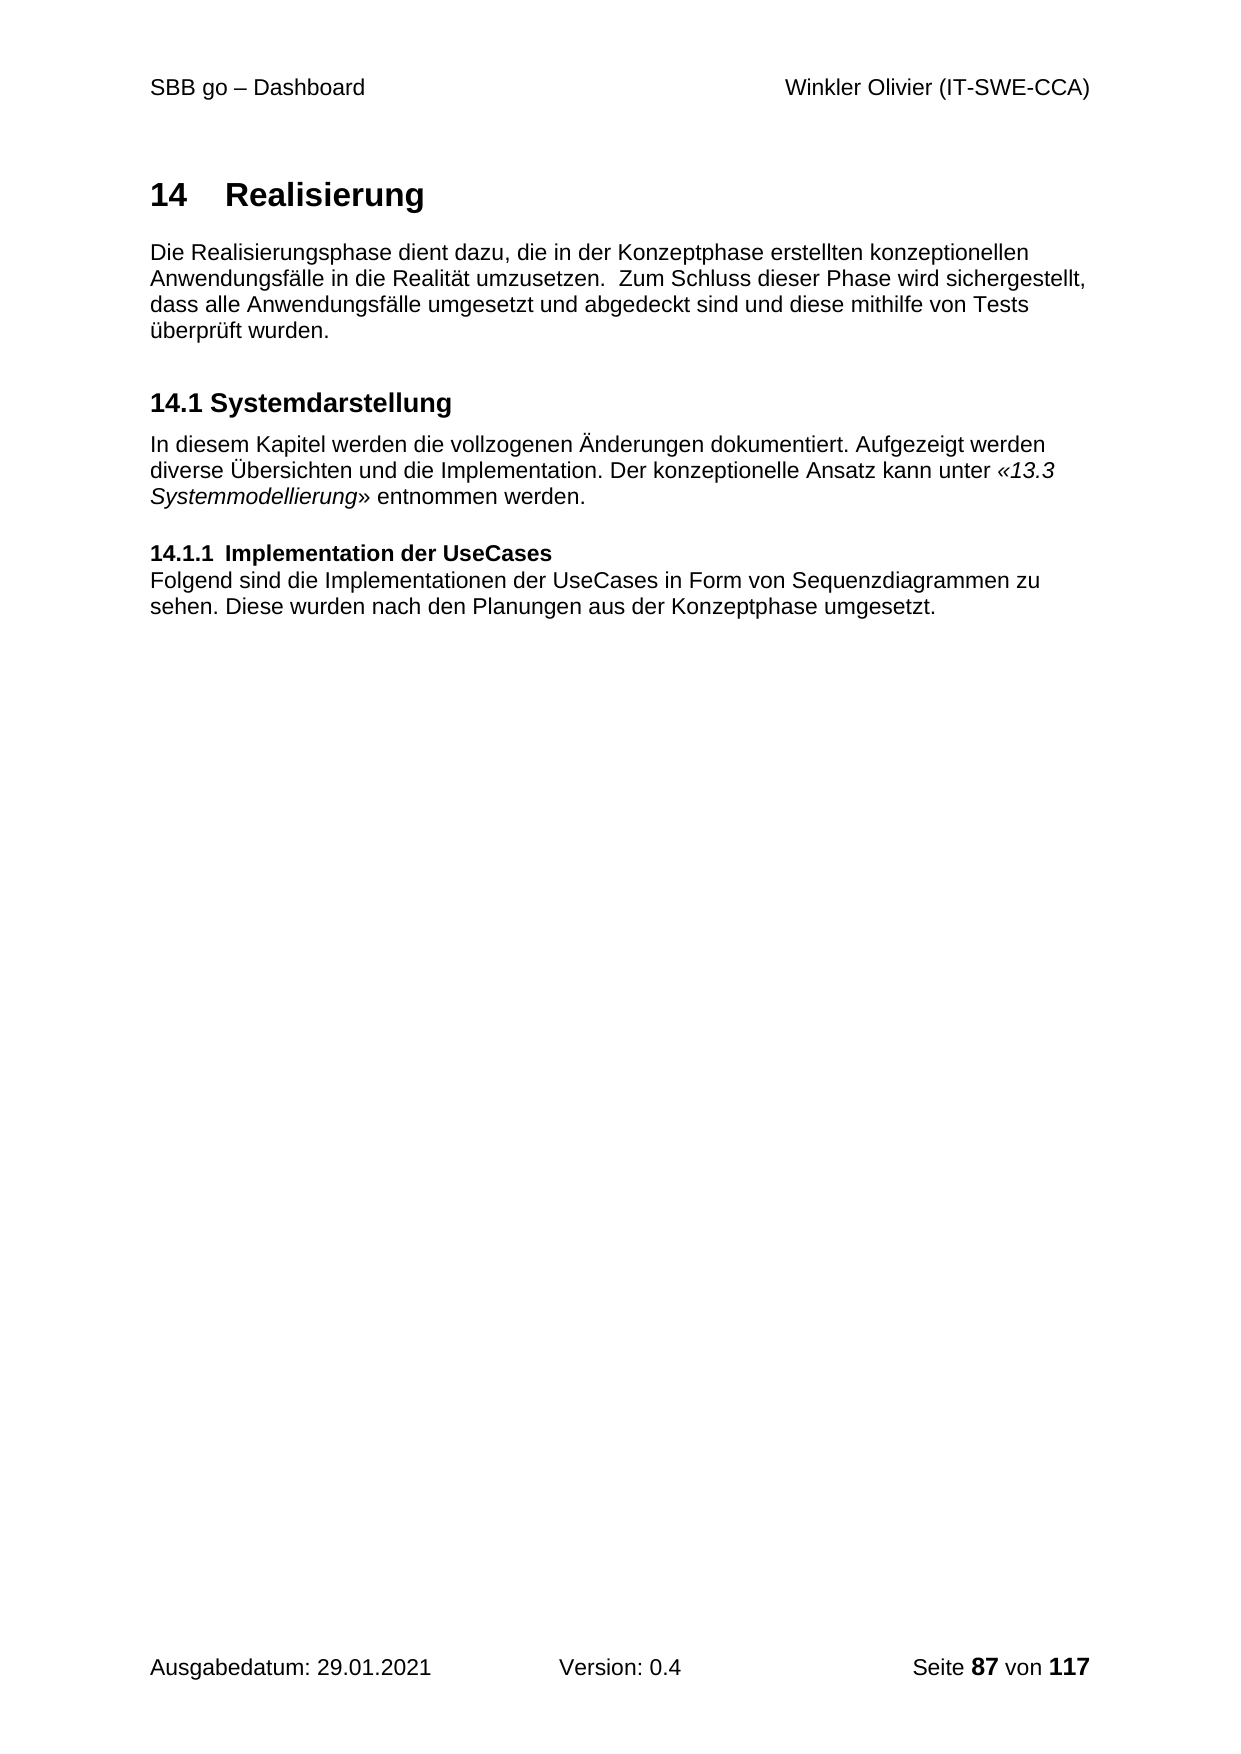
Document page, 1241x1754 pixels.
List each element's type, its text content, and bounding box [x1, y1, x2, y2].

subtitle Realisierung [150, 175, 1090, 213]
subtitle Systemdarstellung [150, 387, 1090, 418]
text Folgend sind die Implementationen der UseCases in Form von Sequenzdiagrammen zu sehen. Diese wurden nach den Planungen aus der Konzeptphase umgesetzt. [150, 567, 1090, 619]
subtitle Implementation der UseCases [150, 540, 1090, 567]
text Die Realisierungsphase dient dazu, die in der Konzeptphase erstellten konzeptionellen Anwendungsfälle in die Realität umzusetzen. Zum Schluss dieser Phase wird sichergestellt, dass alle Anwendungsfälle umgesetzt und abgedeckt sind und diese mithilfe von Tests überprüft wurden. [150, 238, 1090, 344]
text In diesem Kapitel werden die vollzogenen Änderungen dokumentiert. Aufgezeigt werden diverse Übersichten und die Implementation. Der konzeptionelle Ansatz kann unter «12.3 Systemmodellierung» entnommen werden. [150, 431, 1090, 510]
